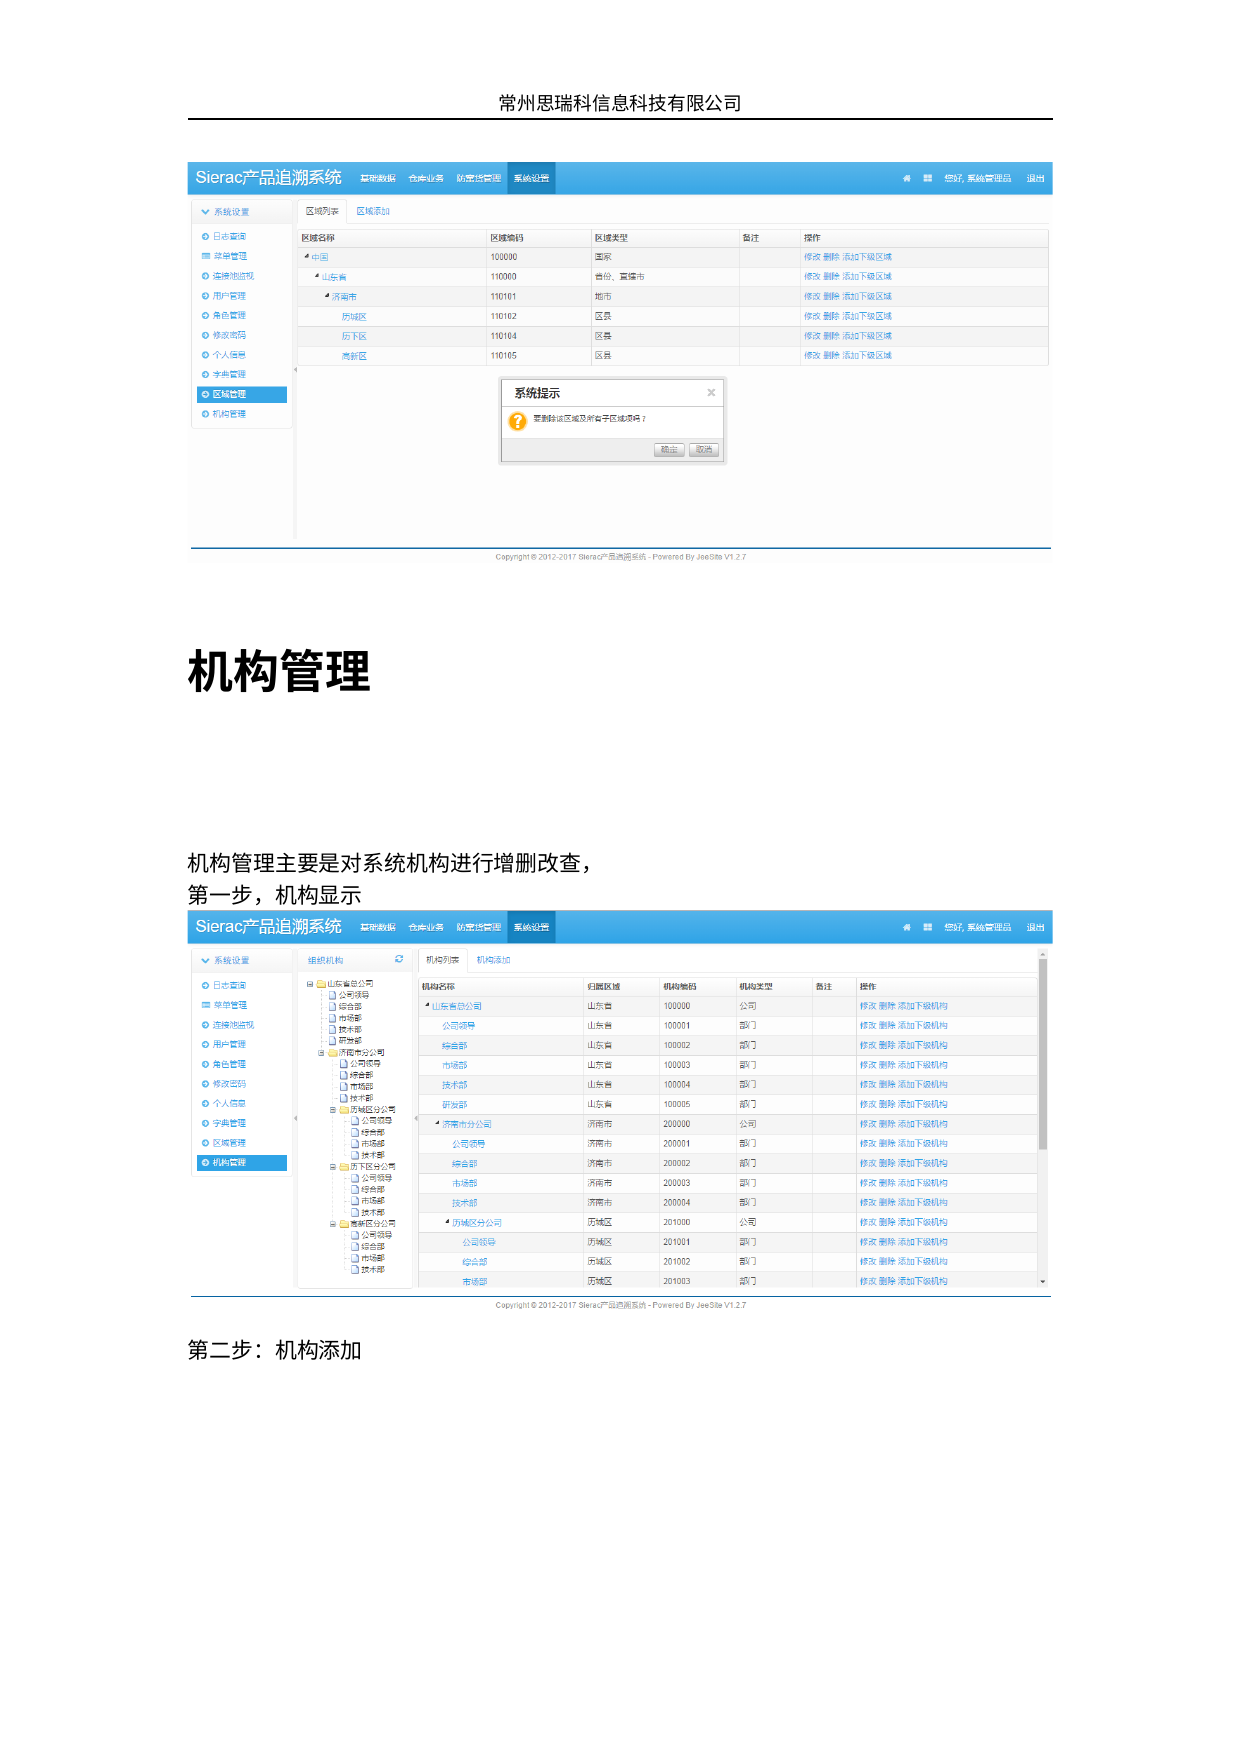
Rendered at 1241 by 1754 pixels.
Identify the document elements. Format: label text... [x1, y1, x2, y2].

picture [187, 162, 1053, 563]
text 第一步，机构显示 [187, 878, 1053, 910]
text 第二步：机构添加 [187, 1333, 1053, 1365]
subtitle 机构管理 [187, 620, 1053, 717]
picture [187, 910, 1053, 1310]
text 机构管理主要是对系统机构进行增删改查， [187, 845, 1053, 878]
